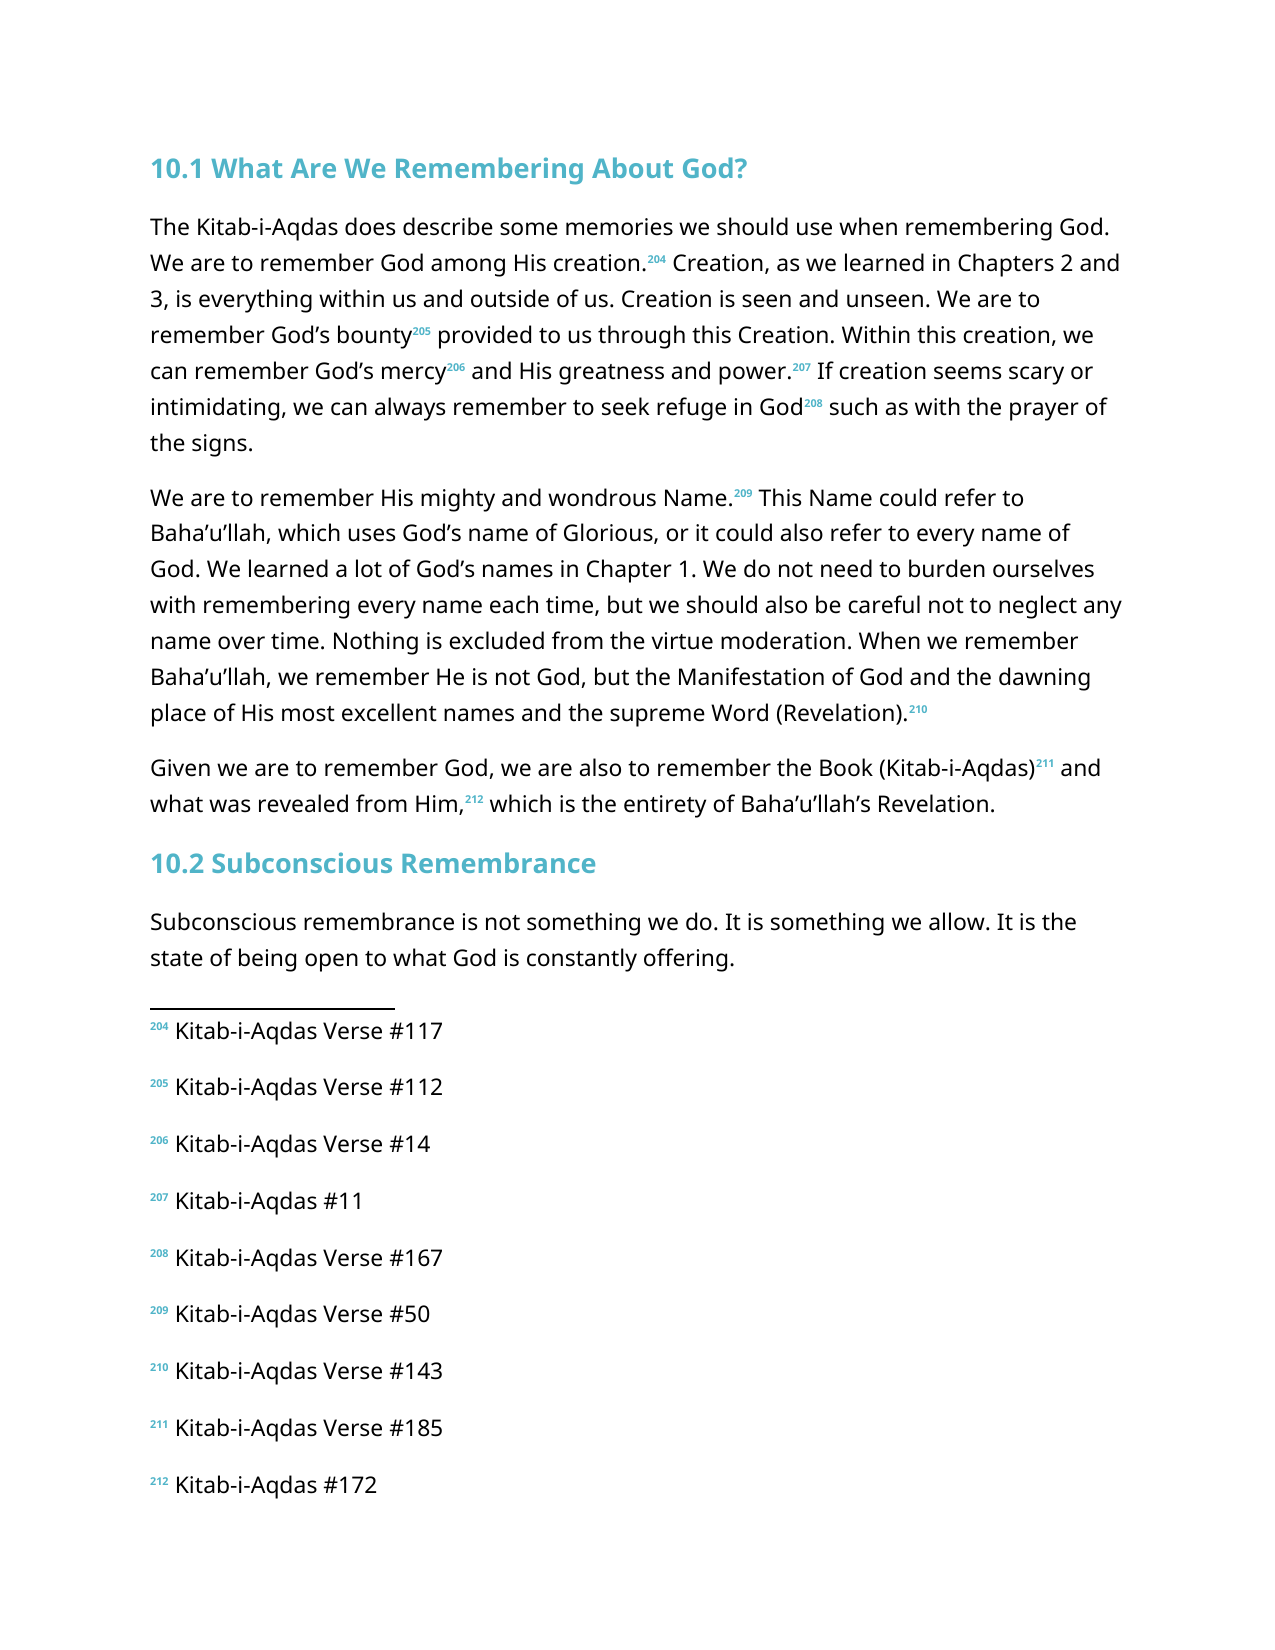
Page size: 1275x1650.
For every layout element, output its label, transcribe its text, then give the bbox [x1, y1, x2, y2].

subtitle 10.2 Subconscious Remembrance [150, 844, 1125, 881]
subtitle 10.1 What Are We Remembering About God? [150, 150, 1125, 187]
text The Kitab-i-Aqdas does describe some memories we should use when remembering God. We are to remember God among His creation. Creation, as we learned in Chapters 2 and 3, is everything within us and outside of us. Creation is seen and unseen. We are to remember God’s bounty provided to us through this Creation. Within this creation, we can remember God’s mercy and His greatness and power. If creation seems scary or intimidating, we can always remember to seek refuge in God such as with the prayer of the signs. [150, 211, 1125, 458]
text Subconscious remembrance is not something we do. It is something we allow. It is the state of being open to what God is constantly offering. [150, 906, 1125, 973]
text Given we are to remember God, we are also to remember the Book (Kitab-i-Aqdas) and what was revealed from Him, which is the entirety of Baha’u’llah’s Revelation. [150, 752, 1125, 819]
text We are to remember His mighty and wondrous Name. This Name could refer to Baha’u’llah, which uses God’s name of Glorious, or it could also refer to every name of God. We learned a lot of God’s names in Chapter 1. We do not need to burden ourselves with remembering every name each time, but we should also be careful not to neglect any name over time. Nothing is excluded from the virtue moderation. When we remember Baha’u’llah, we remember He is not God, but the Manifestation of God and the dawning place of His most excellent names and the supreme Word (Revelation). [150, 481, 1125, 728]
